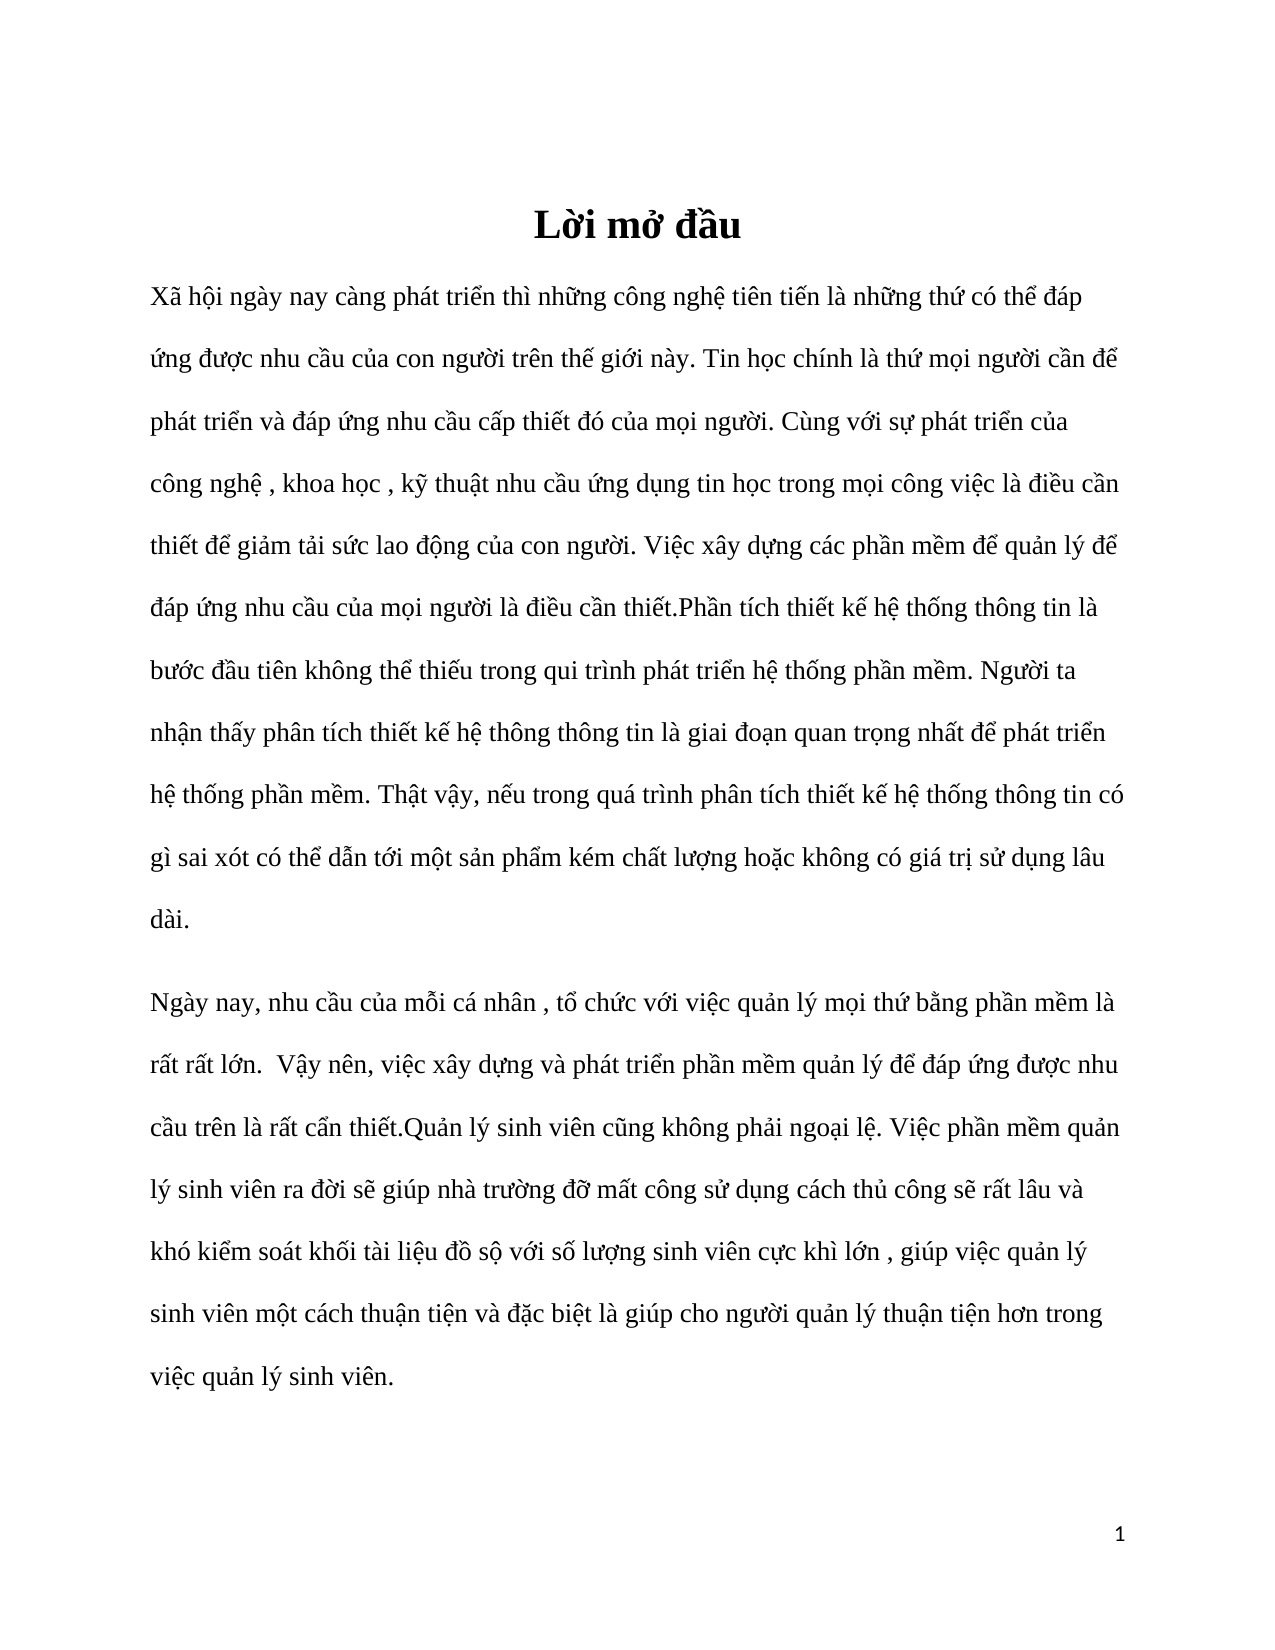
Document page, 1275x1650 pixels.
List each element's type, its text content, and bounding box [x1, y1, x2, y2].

text Ngày nay, nhu cầu của mỗi cá nhân , tổ chức với việc quản lý mọi thứ bằng phần mềm là rất rất lớn. Vậy nên, việc xây dựng và phát triển phần mềm quản lý để đáp ứng được nhu cầu trên là rất cẩn thiết.Quản lý sinh viên cũng không phải ngoại lệ. Việc phần mềm quản lý sinh viên ra đời sẽ giúp nhà trường đỡ mất công sử dụng cách thủ công sẽ rất lâu và khó kiểm soát khối tài liệu đồ sộ với số lượng sinh viên cực khì lớn , giúp việc quản lý sinh viên một cách thuận tiện và đặc biệt là giúp cho người quản lý thuận tiện hơn trong việc quản lý sinh viên. [150, 986, 1125, 1391]
subtitle Lời mở đầu [150, 200, 1125, 248]
text Xã hội ngày nay càng phát triển thì những công nghệ tiên tiến là những thứ có thể đáp ứng được nhu cầu của con người trên thế giới này. Tin học chính là thứ mọi người cần để phát triển và đáp ứng nhu cầu cấp thiết đó của mọi người. Cùng với sự phát triển của công nghệ , khoa học , kỹ thuật nhu cầu ứng dụng tin học trong mọi công việc là điều cần thiết để giảm tải sức lao động của con người. Việc xây dựng các phần mềm để quản lý để đáp ứng nhu cầu của mọi người là điều cần thiết.Phần tích thiết kế hệ thống thông tin là bước đầu tiên không thể thiếu trong qui trình phát triển hệ thống phần mềm. Người ta nhận thấy phân tích thiết kế hệ thông thông tin là giai đoạn quan trọng nhất để phát triển hệ thống phần mềm. Thật vậy, nếu trong quá trình phân tích thiết kế hệ thống thông tin có gì sai xót có thể dẫn tới một sản phẩm kém chất lượng hoặc không có giá trị sử dụng lâu dài. [150, 280, 1125, 934]
